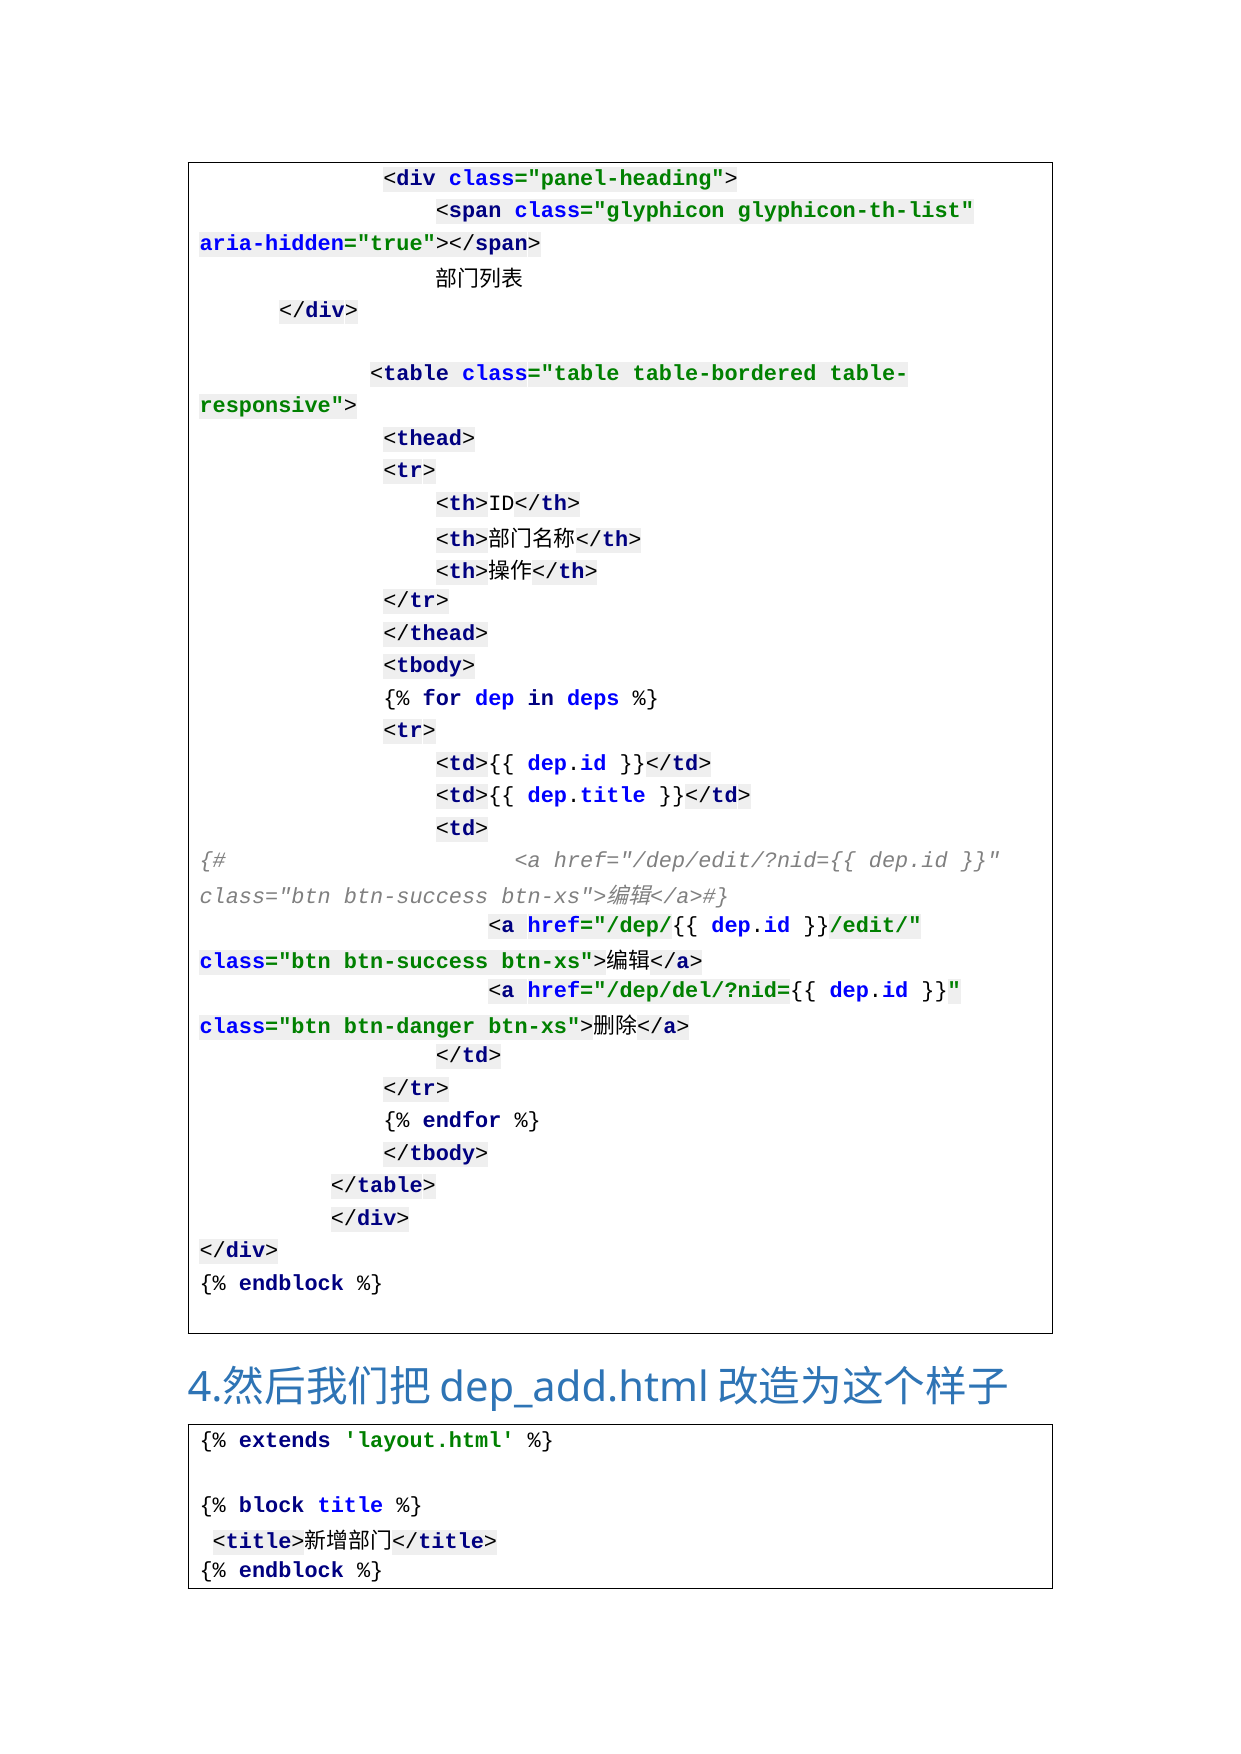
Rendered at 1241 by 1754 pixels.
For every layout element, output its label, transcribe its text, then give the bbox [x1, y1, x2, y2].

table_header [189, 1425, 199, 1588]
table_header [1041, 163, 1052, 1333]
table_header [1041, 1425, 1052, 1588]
subtitle 4.然后我们把dep_add.html改造为这个样子 [187, 1351, 1053, 1416]
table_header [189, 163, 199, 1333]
